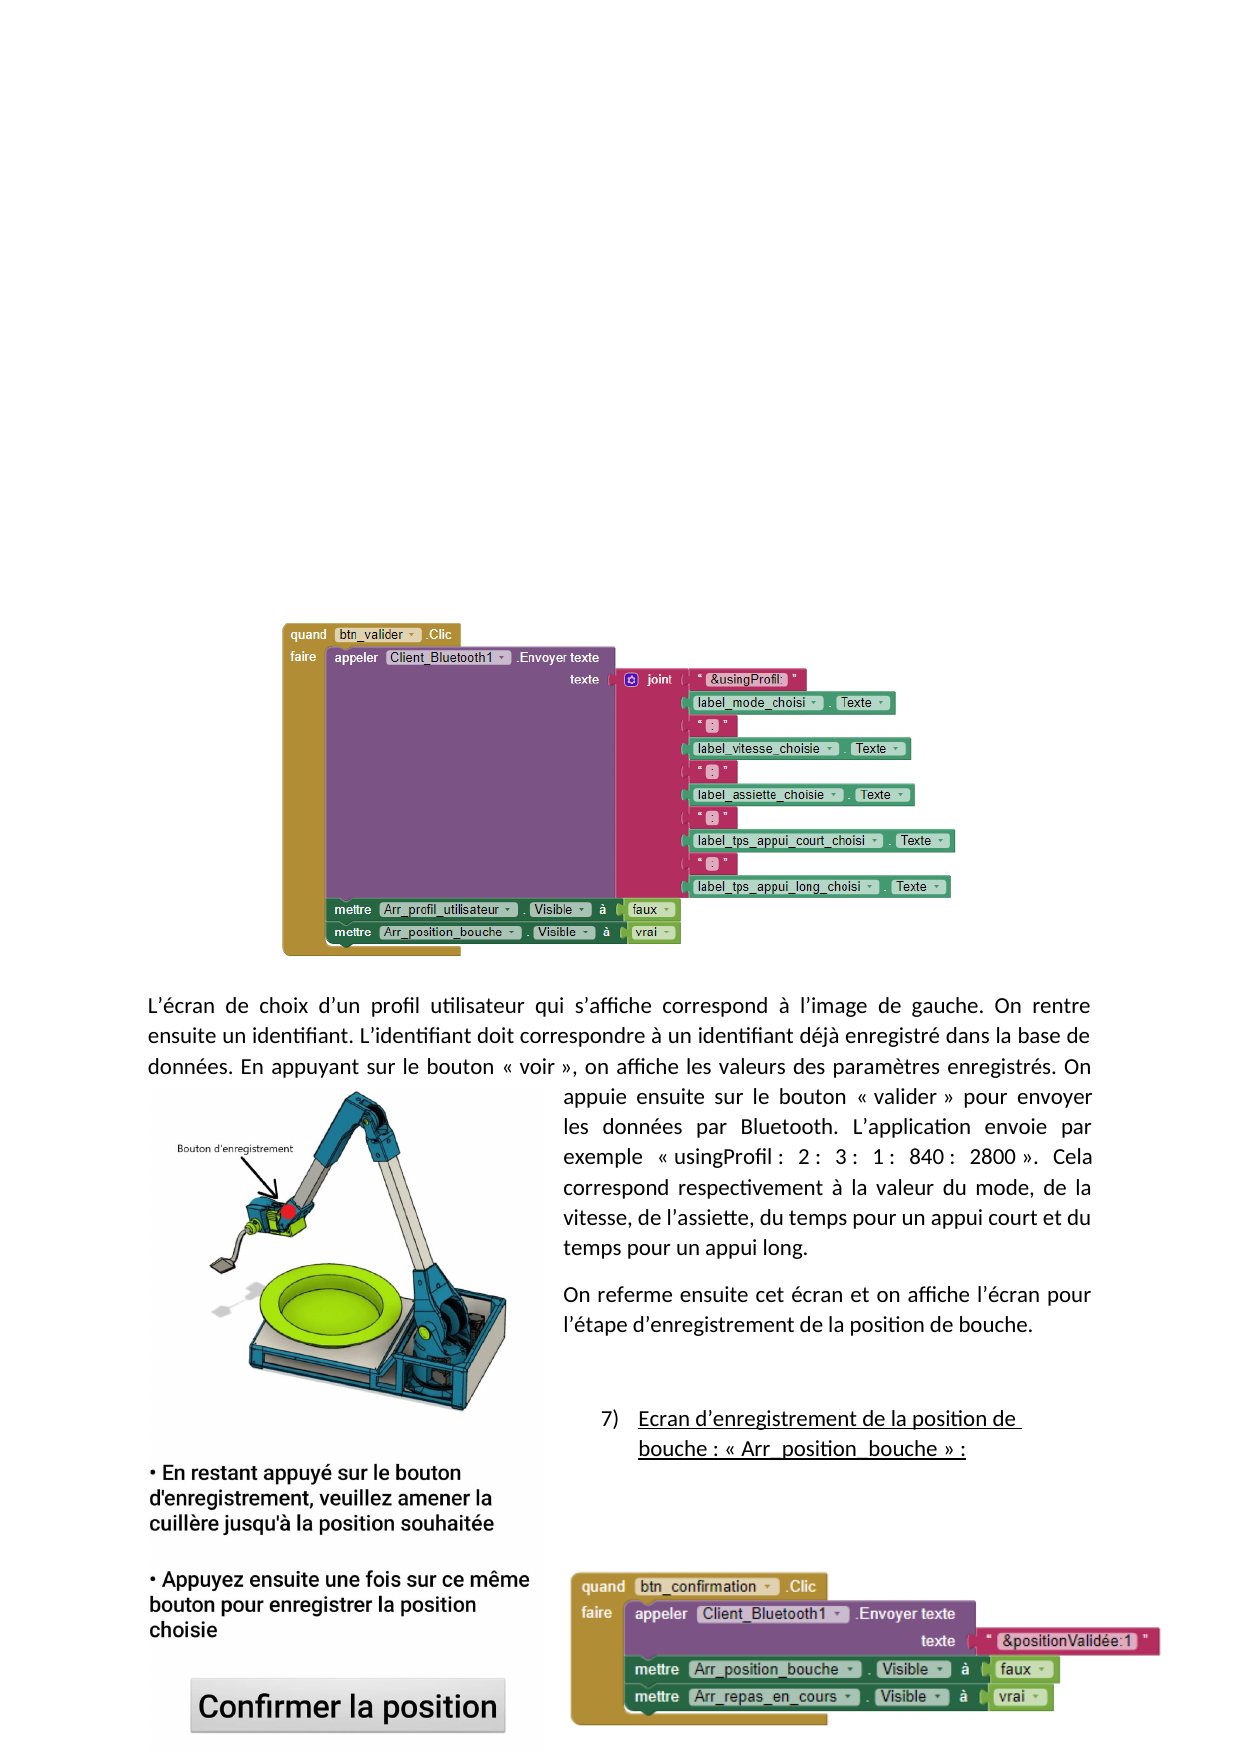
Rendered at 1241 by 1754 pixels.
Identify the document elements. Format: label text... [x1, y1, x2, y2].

text On referme ensuite cet écran et on affiche l’écran pour l’étape d’enregistrement de la position de bouche. [545, 1280, 1093, 1338]
picture [270, 618, 970, 963]
list Ecran d’enregistrement de la position de bouche : « Arr_position_bouche » : [545, 1404, 1093, 1462]
picture [561, 1558, 1173, 1740]
picture [147, 1087, 545, 1754]
text L’écran de choix d’un profil utilisateur qui s’affiche correspond à l’image de gauche. On rentre ensuite un identifiant. L’identifiant doit correspondre à un identifiant déjà enregistré dans la base de données. En appuyant sur le bouton « voir », on affiche les valeurs des paramètres enregistrés. On appuie ensuite sur le bouton « valider » pour envoyer les données par Bluetooth. L’application envoie par exemple « usingProfil : 2 : 3 : 1 : 840 : 2800 ». Cela correspond respectivement à la valeur du mode, de la vitesse, de l’assiette, du temps pour un appui court et du temps pour un appui long. [148, 991, 1093, 1261]
